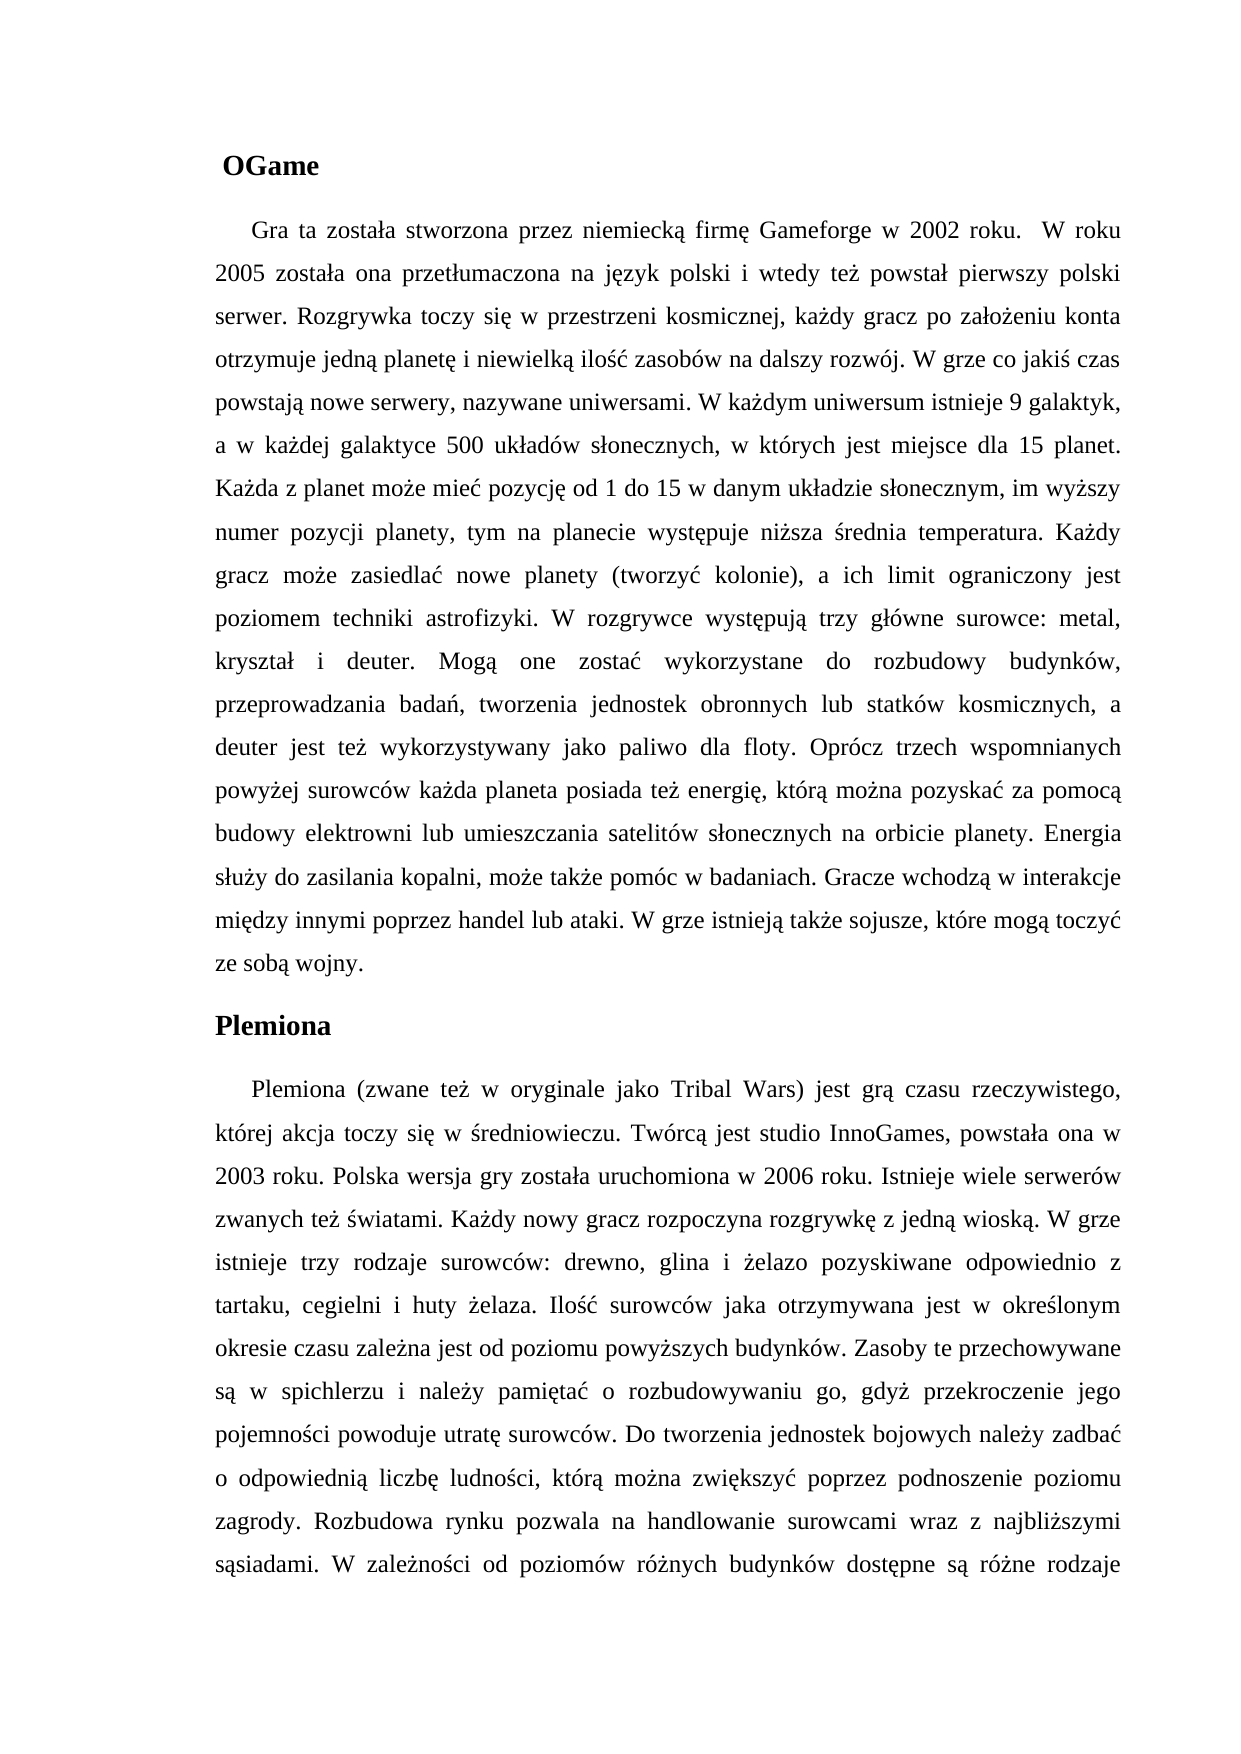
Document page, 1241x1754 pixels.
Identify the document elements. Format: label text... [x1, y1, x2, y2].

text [215, 1074, 1122, 1578]
text Plemiona [215, 1008, 1122, 1041]
text Gra ta została stworzona przez niemiecką firmę Gameforge w 2002 roku. W roku 2005 została ona przetłumaczona na język polski i wtedy też powstał pierwszy polski serwer. Rozgrywka toczy się w przestrzeni kosmicznej, każdy gracz po założeniu konta otrzymuje jedną planetę i niewielką ilość zasobów na dalszy rozwój. W grze co jakiś czas powstają nowe serwery, nazywane uniwersami. W każdym uniwersum istnieje 9 galaktyk, a w każdej galaktyce 500 układów słonecznych, w których jest miejsce dla 15 planet. Każda z planet może mieć pozycję od 1 do 15 w danym układzie słonecznym, im wyższy numer pozycji planety, tym na planecie występuje niższa średnia temperatura. Każdy gracz może zasiedlać nowe planety (tworzyć kolonie), a ich limit ograniczony jest poziomem techniki astrofizyki. W rozgrywce występują trzy główne surowce: metal, kryształ i deuter. Mogą one zostać wykorzystane do rozbudowy budynków, przeprowadzania badań, tworzenia jednostek obronnych lub statków kosmicznych, a deuter jest też wykorzystywany jako paliwo dla floty. Oprócz trzech wspomnianych powyżej surowców każda planeta posiada też energię, którą można pozyskać za pomocą budowy elektrowni lub umieszczania satelitów słonecznych na orbicie planety. Energia służy do zasilania kopalni, może także pomóc w badaniach. Gracze wchodzą w interakcje między innymi poprzez handel lub ataki. W grze istnieją także sojusze, które mogą toczyć ze sobą wojny. [215, 215, 1122, 977]
text OGame [215, 148, 1122, 181]
